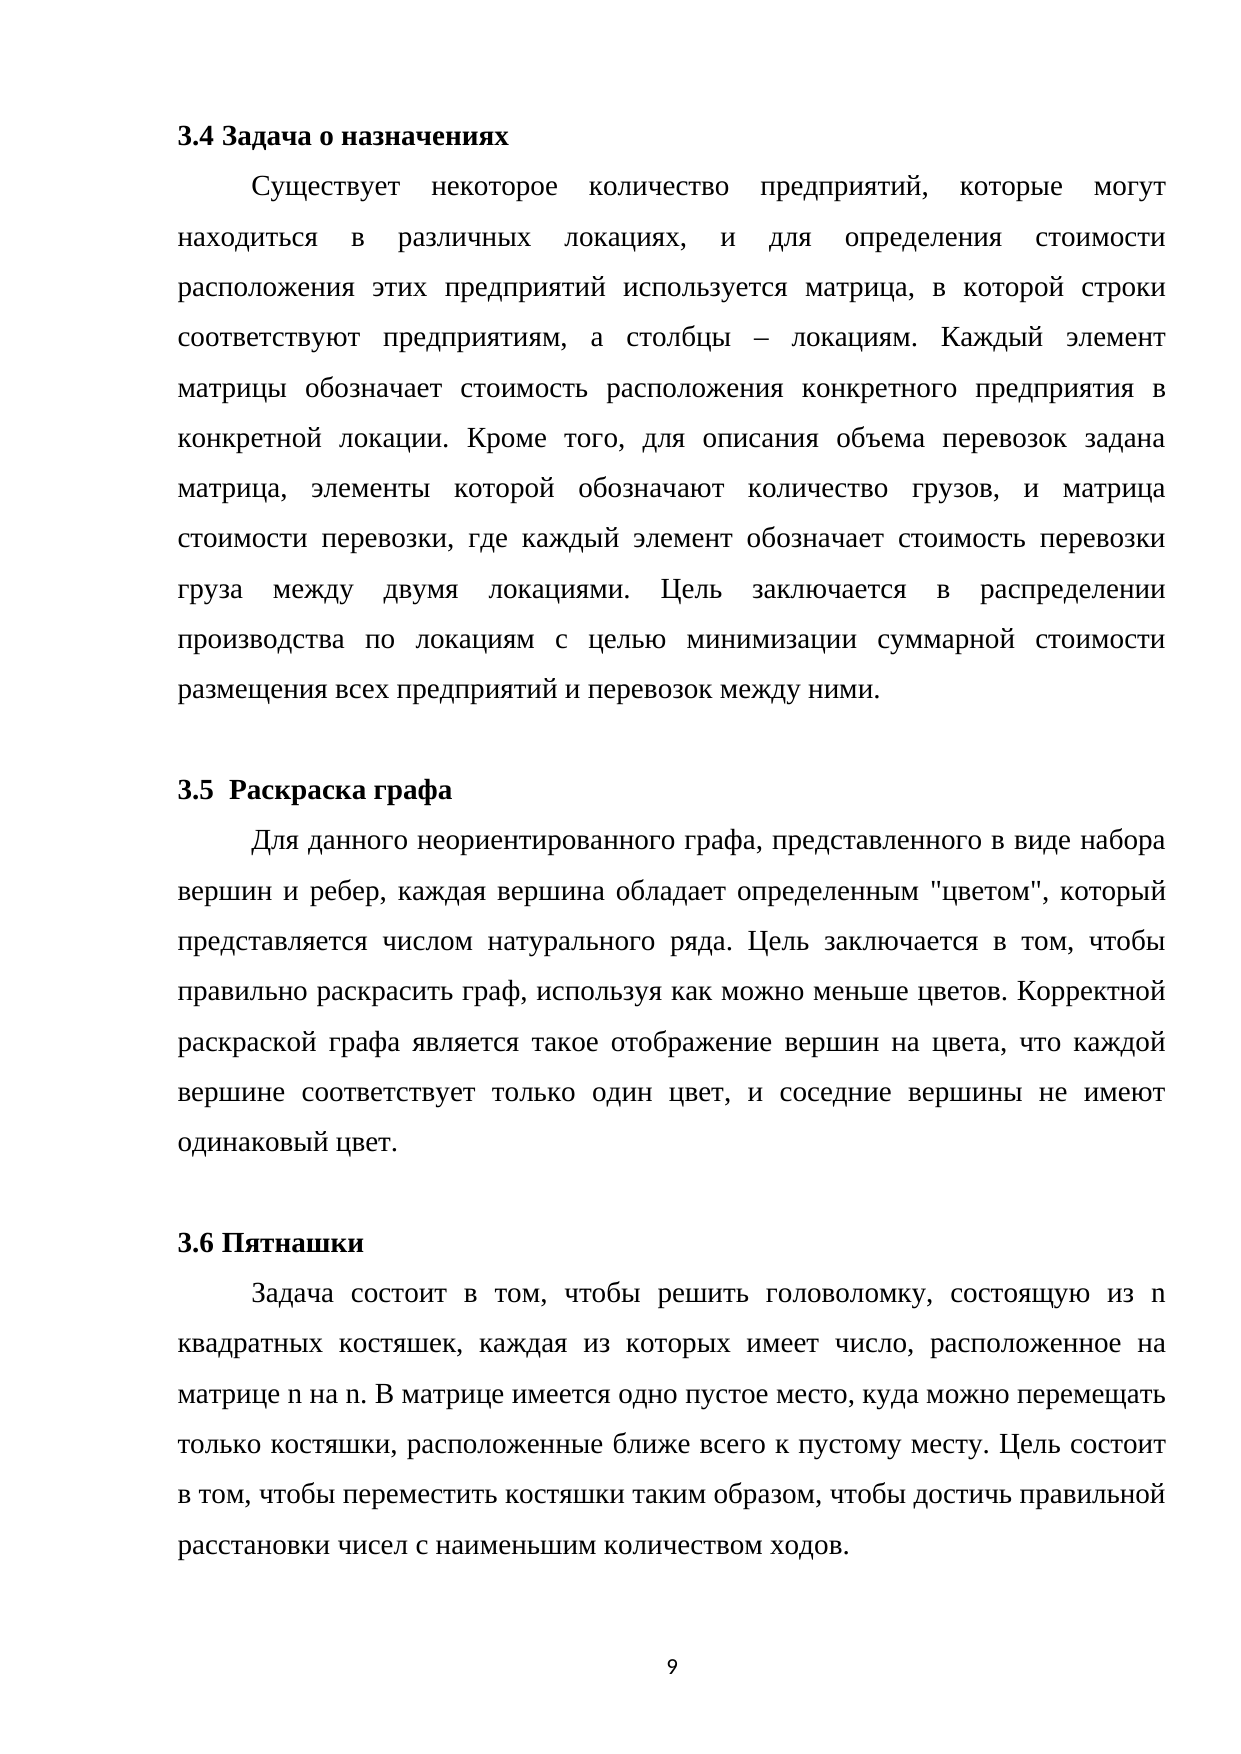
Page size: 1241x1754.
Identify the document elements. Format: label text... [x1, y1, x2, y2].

text Существует некоторое количество предприятий, которые могут находиться в различных локациях, и для определения стоимости расположения этих предприятий используется матрица, в которой строки соответствуют предприятиям, а столбцы – локациям. Каждый элемент матрицы обозначает стоимость расположения конкретного предприятия в конкретной локации. Кроме того, для описания объема перевозок задана матрица, элементы которой обозначают количество грузов, и матрица стоимости перевозки, где каждый элемент обозначает стоимость перевозки груза между двумя локациями. Цель заключается в распределении производства по локациям с целью минимизации суммарной стоимости размещения всех предприятий и перевозок между ними. [177, 168, 1167, 705]
list Пятнашки [177, 1225, 1167, 1258]
text Для данного неориентированного графа, представленного в виде набора вершин и ребер, каждая вершина обладает определенным "цветом", который представляется числом натурального ряда. Цель заключается в том, чтобы правильно раскрасить граф, используя как можно меньше цветов. Корректной раскраской графа является такое отображение вершин на цвета, что каждой вершине соответствует только один цвет, и соседние вершины не имеют одинаковый цвет. [177, 822, 1167, 1158]
list Задача о назначениях [177, 118, 1167, 152]
list Раскраска графа [177, 772, 1167, 806]
list Задача состоит в том, чтобы решить головоломку, состоящую из n квадратных костяшек, каждая из которых имеет число, расположенное на матрице n на n. В матрице имеется одно пустое место, куда можно перемещать только костяшки, расположенные ближе всего к пустому месту. Цель состоит в том, чтобы переместить костяшки таким образом, чтобы достичь правильной расстановки чисел с наименьшим количеством ходов. [177, 1275, 1167, 1560]
